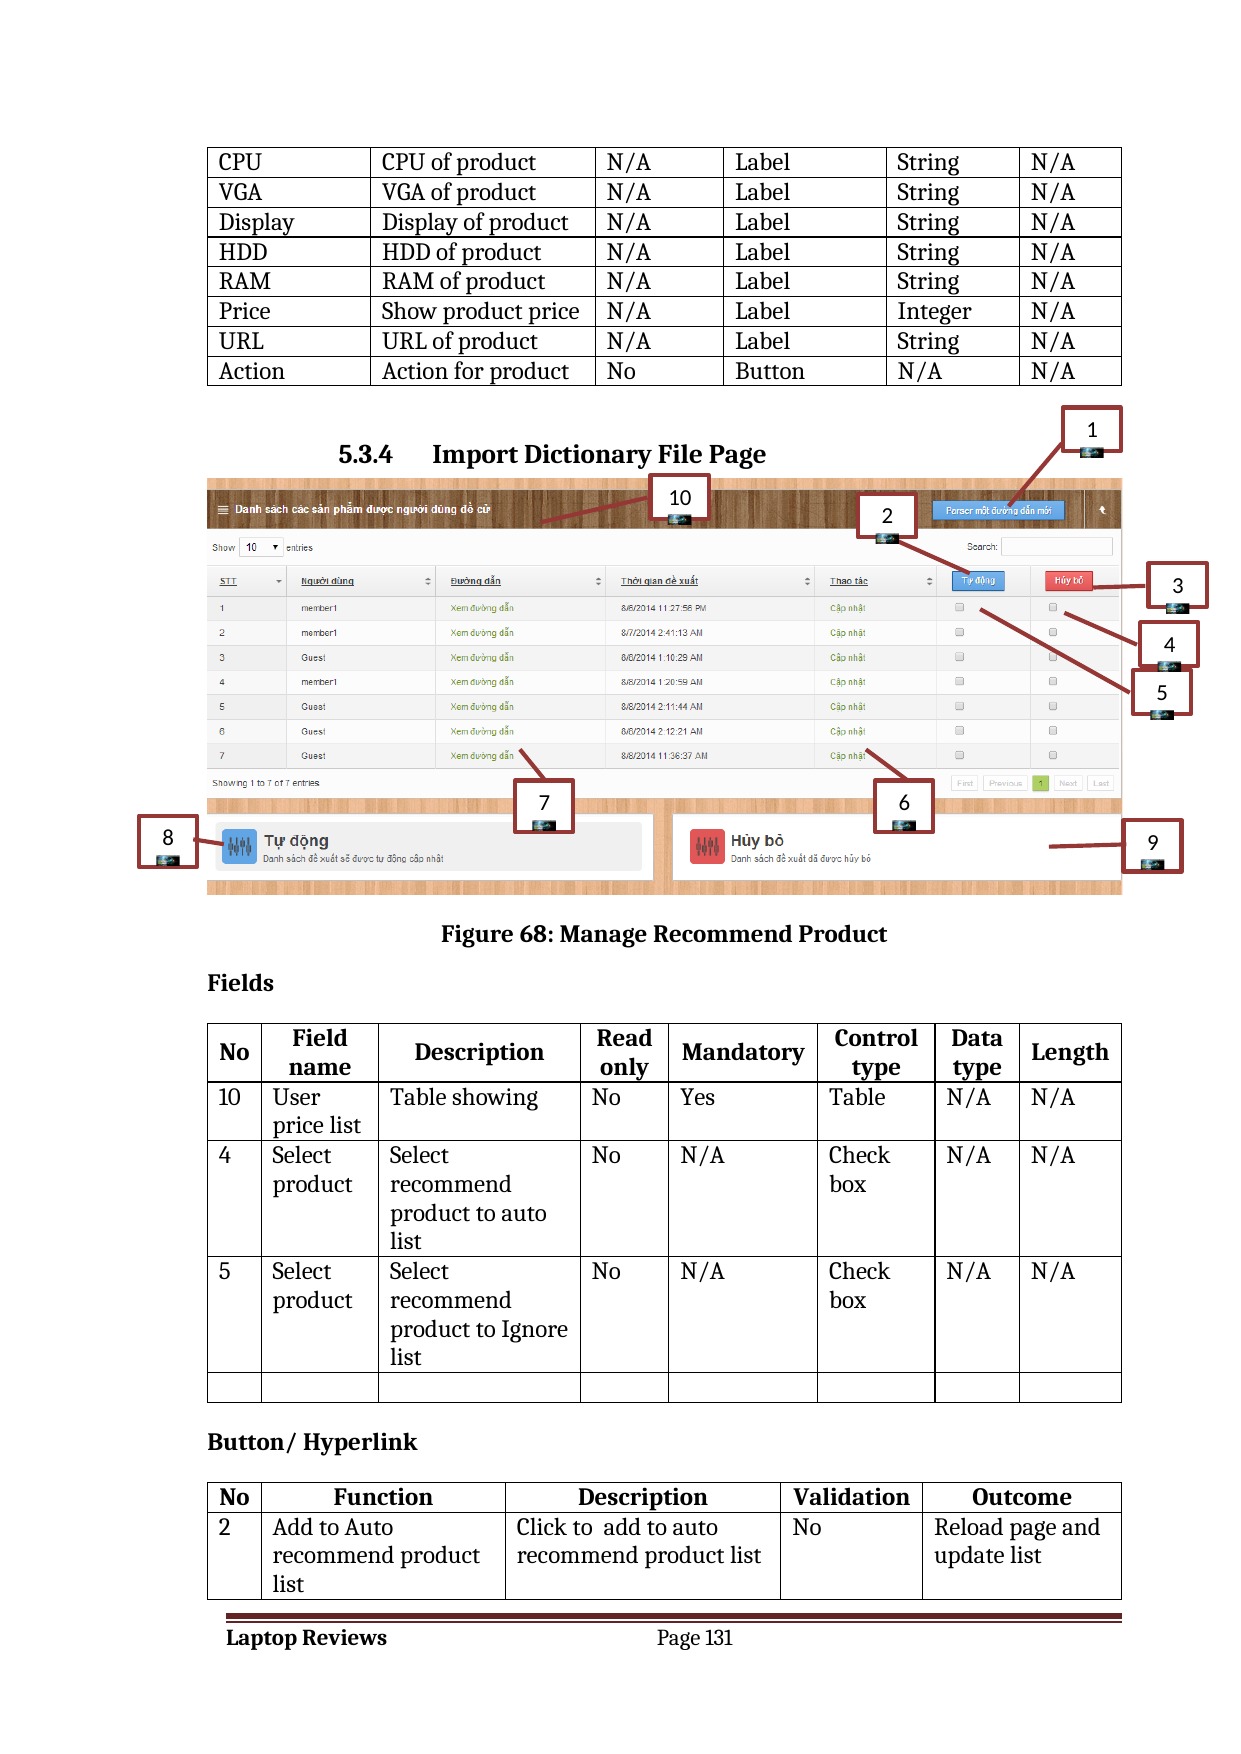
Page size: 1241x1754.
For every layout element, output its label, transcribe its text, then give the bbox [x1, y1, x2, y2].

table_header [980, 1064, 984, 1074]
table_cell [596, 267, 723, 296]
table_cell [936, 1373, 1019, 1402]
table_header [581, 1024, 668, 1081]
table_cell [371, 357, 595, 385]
text Fields [207, 969, 1122, 998]
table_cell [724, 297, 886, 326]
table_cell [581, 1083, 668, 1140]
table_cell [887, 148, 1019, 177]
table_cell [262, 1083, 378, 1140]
picture [207, 478, 1123, 895]
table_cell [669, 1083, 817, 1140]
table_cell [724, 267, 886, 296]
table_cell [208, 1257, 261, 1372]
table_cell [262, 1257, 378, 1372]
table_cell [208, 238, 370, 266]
subtitle Import Dictionary File Page [1042, 449, 1122, 471]
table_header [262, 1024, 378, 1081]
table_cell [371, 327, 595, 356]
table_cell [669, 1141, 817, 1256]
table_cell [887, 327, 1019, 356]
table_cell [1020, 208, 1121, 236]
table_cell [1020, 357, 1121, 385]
text Figure 68: Manage Recommend Product [207, 919, 1122, 948]
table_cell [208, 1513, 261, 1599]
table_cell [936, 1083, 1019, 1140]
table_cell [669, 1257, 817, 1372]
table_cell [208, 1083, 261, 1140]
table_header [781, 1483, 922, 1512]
picture [1157, 661, 1182, 672]
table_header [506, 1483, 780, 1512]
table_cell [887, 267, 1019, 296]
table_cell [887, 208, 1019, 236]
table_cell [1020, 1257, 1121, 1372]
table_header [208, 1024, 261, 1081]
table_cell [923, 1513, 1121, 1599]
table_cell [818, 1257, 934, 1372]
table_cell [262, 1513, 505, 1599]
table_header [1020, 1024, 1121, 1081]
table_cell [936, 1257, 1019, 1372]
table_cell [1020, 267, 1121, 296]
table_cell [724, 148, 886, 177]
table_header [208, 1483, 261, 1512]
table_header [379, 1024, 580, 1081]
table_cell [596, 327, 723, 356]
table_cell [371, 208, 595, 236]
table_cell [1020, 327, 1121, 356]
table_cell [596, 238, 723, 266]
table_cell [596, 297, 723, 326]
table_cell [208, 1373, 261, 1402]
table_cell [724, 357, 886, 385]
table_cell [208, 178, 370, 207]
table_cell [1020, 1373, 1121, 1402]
picture [1140, 859, 1165, 870]
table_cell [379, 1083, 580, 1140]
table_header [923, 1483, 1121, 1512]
picture [1080, 447, 1104, 458]
picture [1166, 603, 1190, 614]
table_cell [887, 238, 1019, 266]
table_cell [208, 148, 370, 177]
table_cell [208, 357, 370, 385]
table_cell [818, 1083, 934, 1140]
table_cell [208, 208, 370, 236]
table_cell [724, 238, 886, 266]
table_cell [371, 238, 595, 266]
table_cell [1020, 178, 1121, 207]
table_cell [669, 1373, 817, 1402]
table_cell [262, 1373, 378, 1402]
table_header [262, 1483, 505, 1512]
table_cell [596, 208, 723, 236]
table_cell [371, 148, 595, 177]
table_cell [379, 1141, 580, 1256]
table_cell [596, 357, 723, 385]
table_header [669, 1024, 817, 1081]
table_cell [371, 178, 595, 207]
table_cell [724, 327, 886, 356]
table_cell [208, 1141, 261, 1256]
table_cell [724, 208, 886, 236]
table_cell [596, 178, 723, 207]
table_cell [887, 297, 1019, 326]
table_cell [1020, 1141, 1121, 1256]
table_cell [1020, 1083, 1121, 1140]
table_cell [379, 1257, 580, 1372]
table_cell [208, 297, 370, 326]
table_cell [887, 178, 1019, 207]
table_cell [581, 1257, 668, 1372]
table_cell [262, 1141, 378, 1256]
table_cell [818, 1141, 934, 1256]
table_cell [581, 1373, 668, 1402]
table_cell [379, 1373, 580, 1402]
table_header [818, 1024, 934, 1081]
picture [1150, 710, 1174, 720]
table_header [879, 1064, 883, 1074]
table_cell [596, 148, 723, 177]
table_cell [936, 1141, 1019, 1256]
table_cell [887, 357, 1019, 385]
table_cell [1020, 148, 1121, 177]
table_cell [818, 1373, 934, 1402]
subtitle Import Dictionary File Page [338, 439, 1061, 471]
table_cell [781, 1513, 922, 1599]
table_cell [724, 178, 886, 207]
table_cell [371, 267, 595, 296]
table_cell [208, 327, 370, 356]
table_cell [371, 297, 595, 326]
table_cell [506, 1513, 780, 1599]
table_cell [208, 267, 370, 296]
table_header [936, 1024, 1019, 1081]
picture [156, 855, 180, 866]
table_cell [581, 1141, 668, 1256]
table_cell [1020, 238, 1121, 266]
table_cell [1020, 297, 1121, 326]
text Button/ Hyperlink [207, 1428, 1122, 1457]
